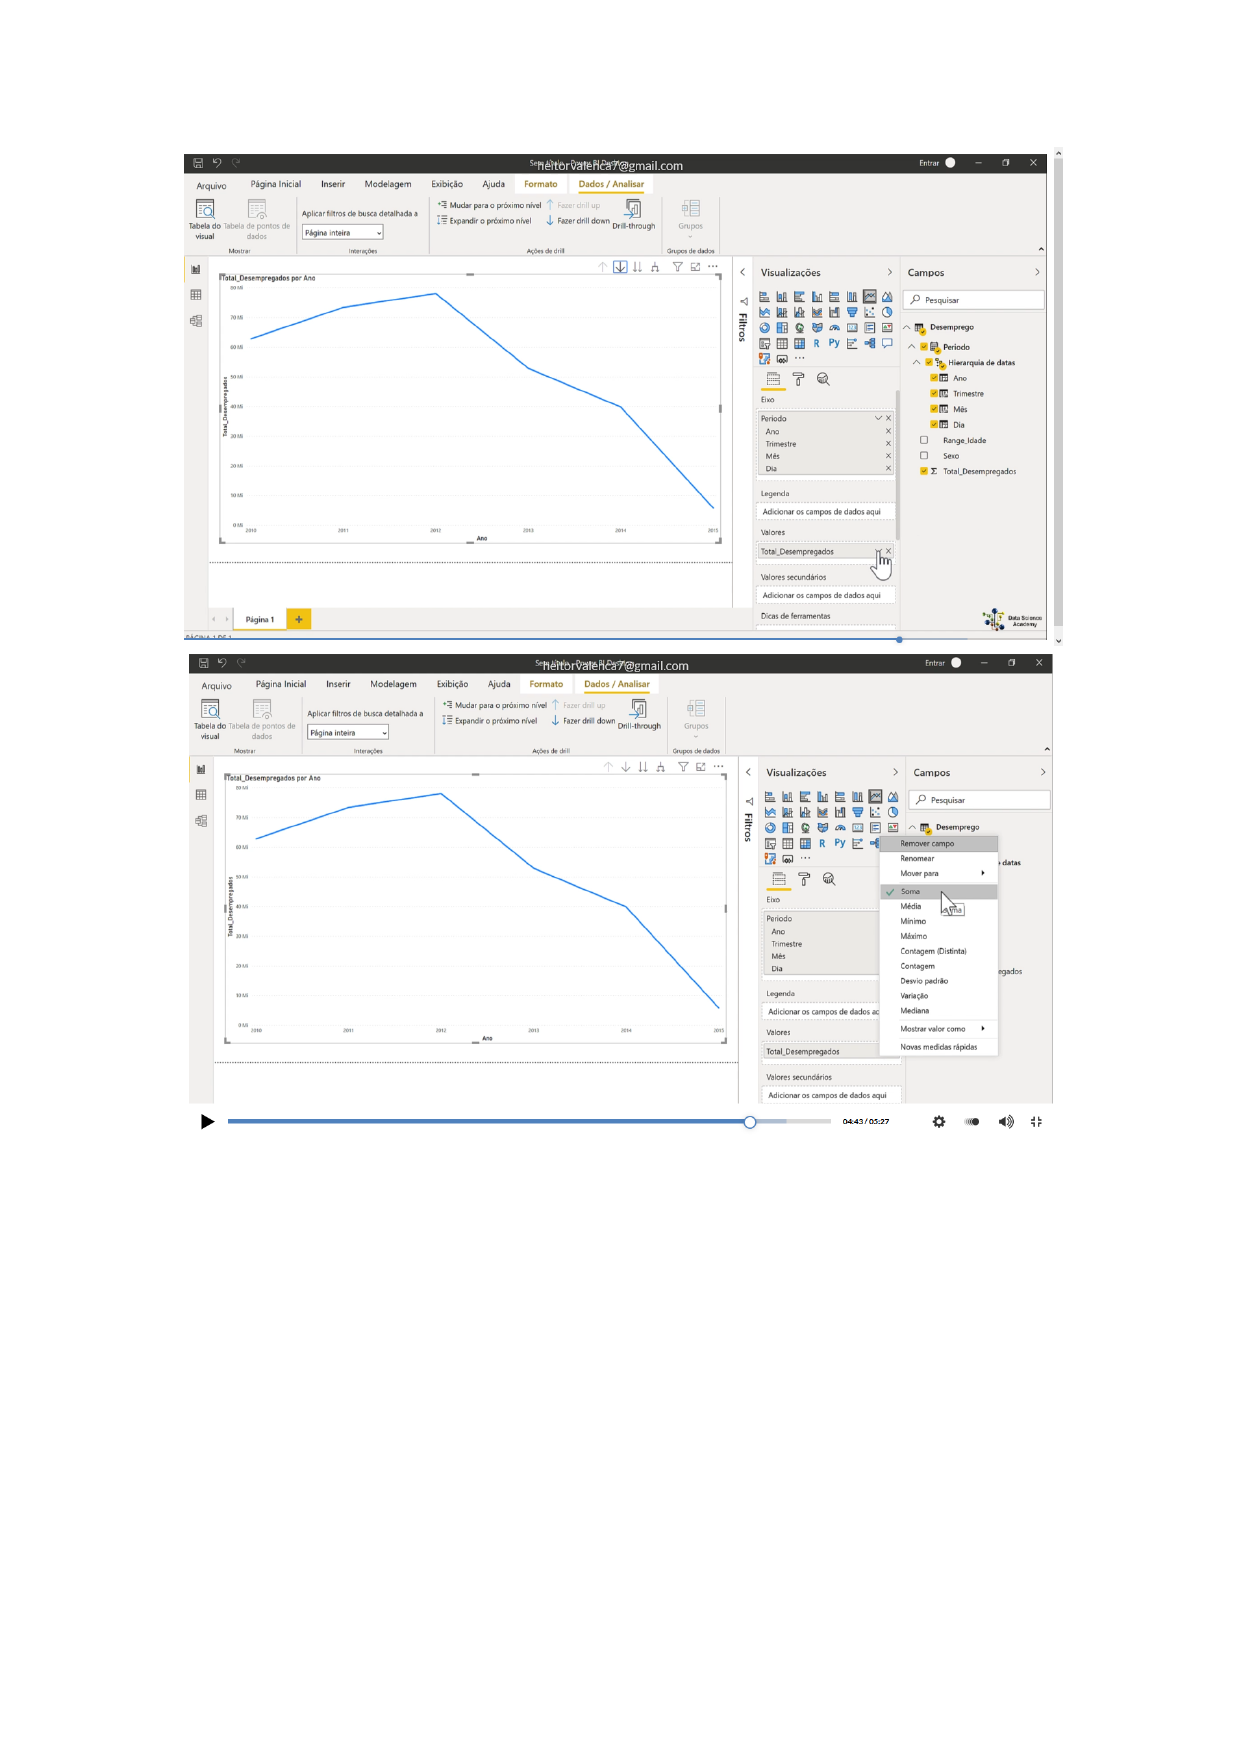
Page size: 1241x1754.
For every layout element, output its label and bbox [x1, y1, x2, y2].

picture [177, 647, 1063, 1146]
picture [177, 147, 1063, 646]
